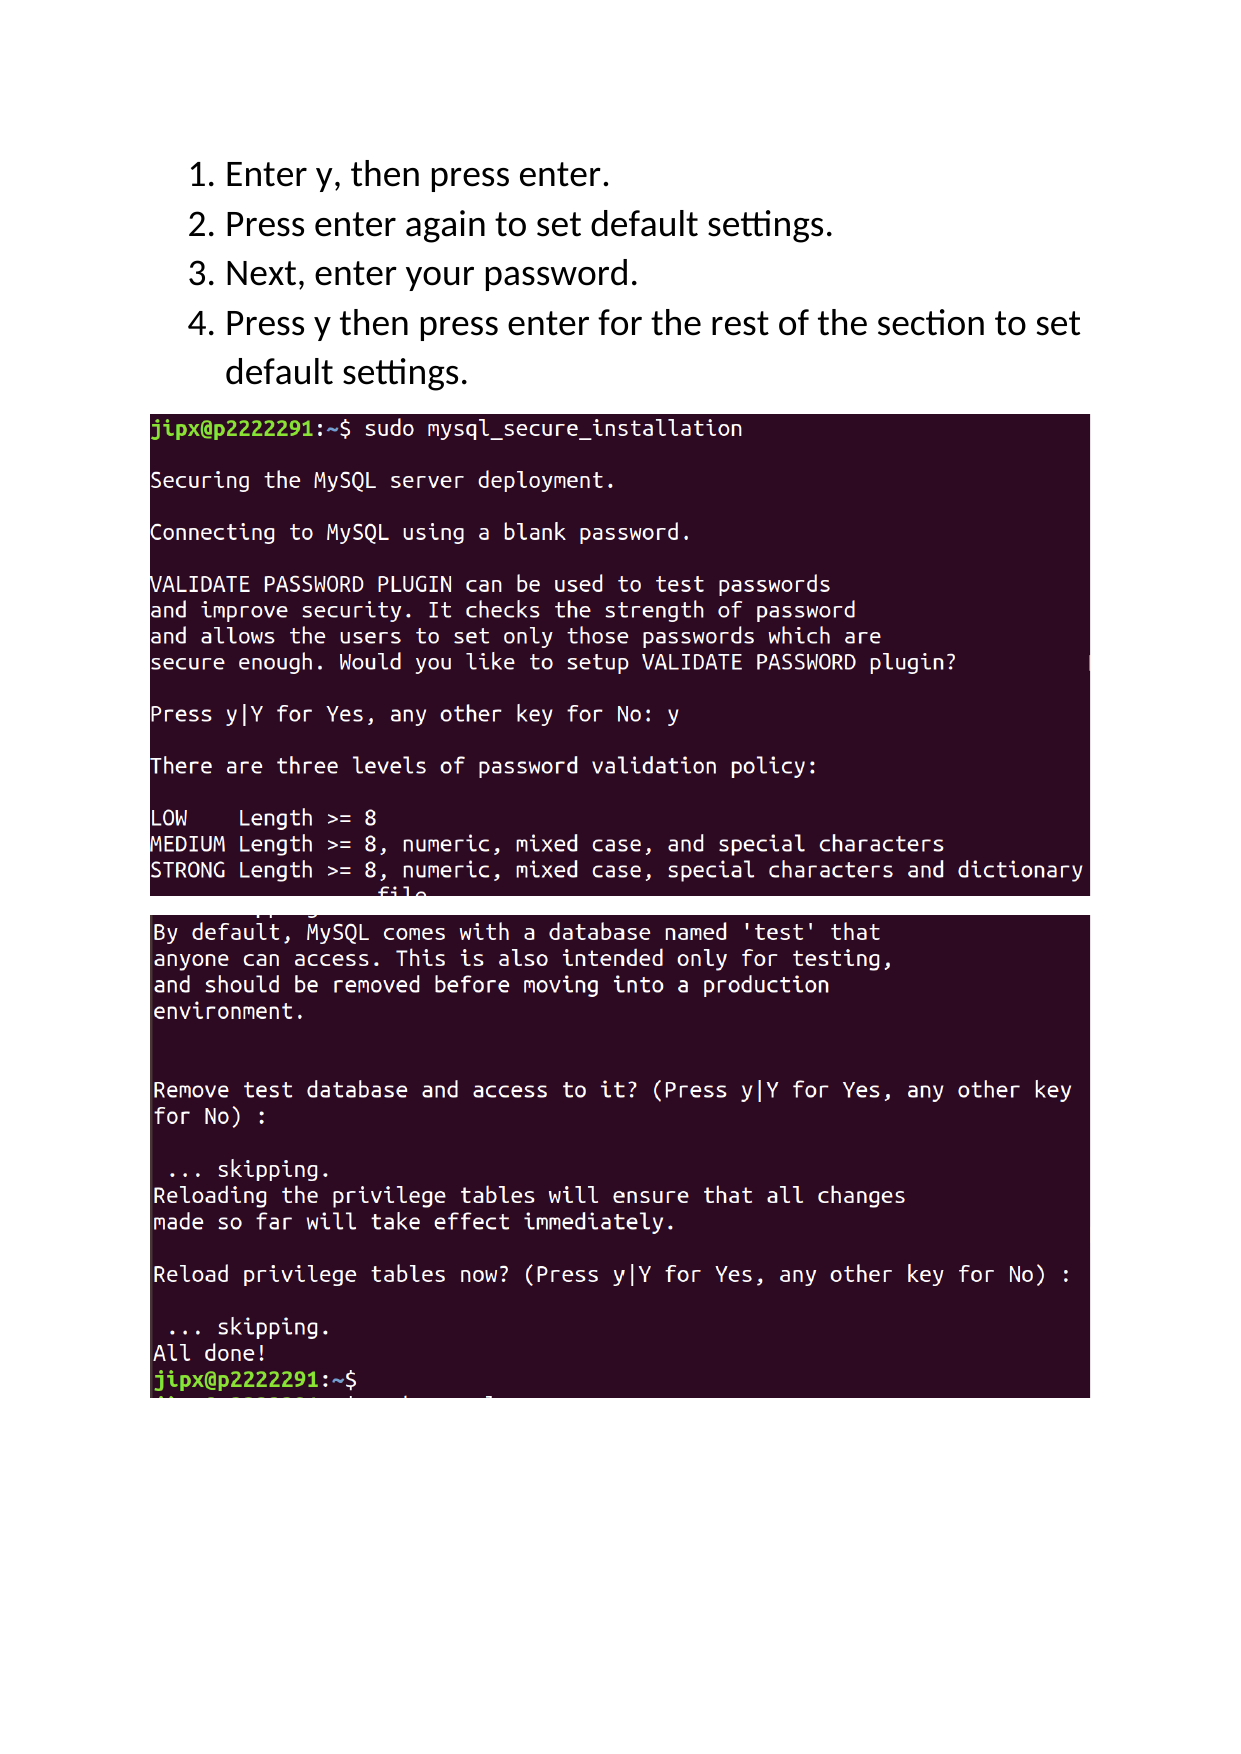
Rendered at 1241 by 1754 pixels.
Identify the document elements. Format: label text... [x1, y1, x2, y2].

picture [150, 414, 1091, 896]
picture [150, 915, 1091, 1398]
list Press enter again to set default settings. [187, 199, 1090, 245]
list Press y then press enter for the rest of the section to set default settings. [187, 298, 1090, 394]
list Next, enter your password. [187, 249, 1090, 295]
list Enter y, then press enter. [187, 150, 1090, 196]
